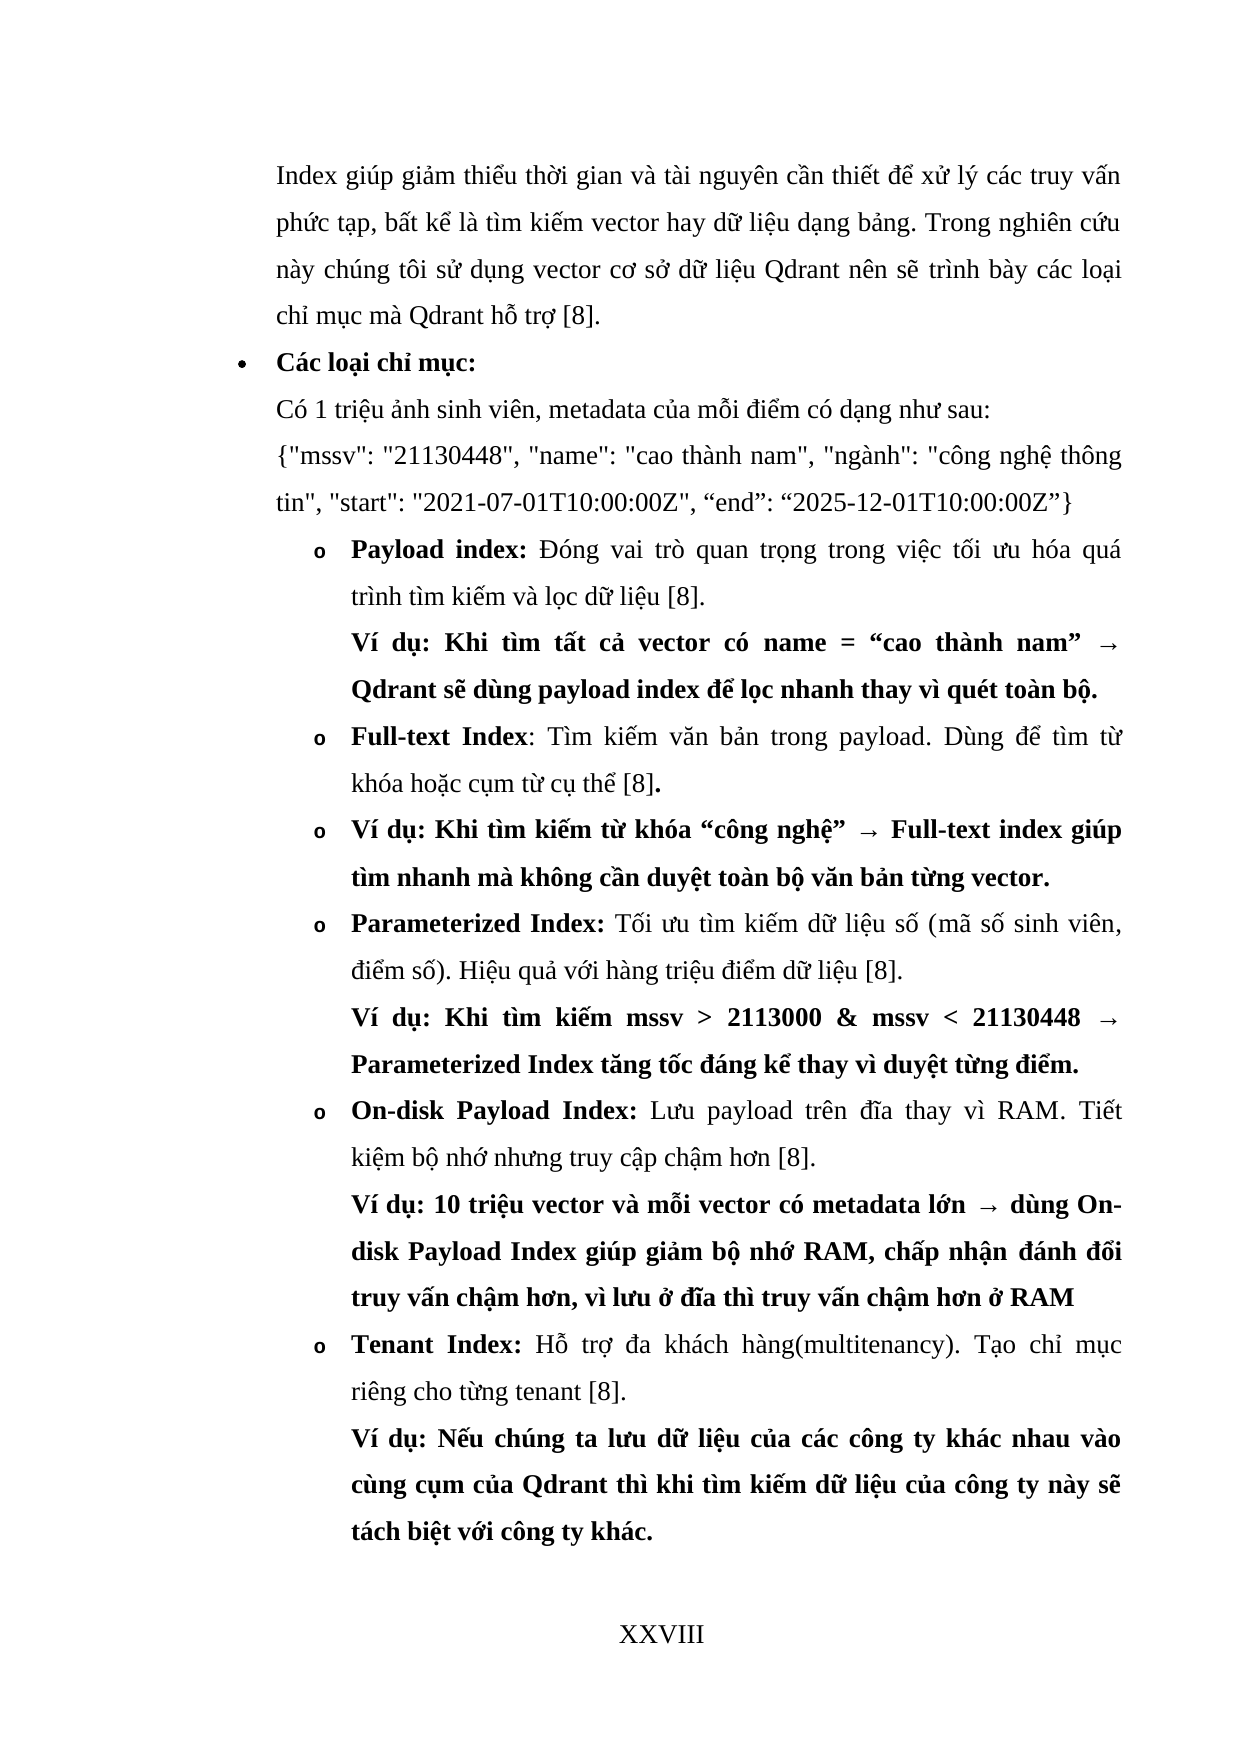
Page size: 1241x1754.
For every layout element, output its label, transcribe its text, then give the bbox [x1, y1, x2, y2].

list Các loại chỉ mục: [238, 346, 1122, 377]
text Ví dụ: Khi tìm kiếm mssv > 2113000 & mssv < 21130448 → Parameterized Index tăng tốc đáng kể thay vì duyệt từng điểm. [351, 1001, 1122, 1079]
list On-disk Payload Index: Lưu payload trên đĩa thay vì RAM. Tiết kiệm bộ nhớ nhưng truy cập chậm hơn . [313, 1094, 1122, 1173]
text Ví dụ: 10 triệu vector và mỗi vector có metadata lớn → dùng On-disk Payload Index giúp giảm bộ nhớ RAM, chấp nhận đánh đổi truy vấn chậm hơn, vì lưu ở đĩa thì truy vấn chậm hơn ở RAM [351, 1188, 1122, 1313]
text Ví dụ: Khi tìm tất cả vector có name = “cao thành nam” → Qdrant sẽ dùng payload index để lọc nhanh thay vì quét toàn bộ. [351, 627, 1122, 704]
list Tenant Index: Hỗ trợ đa khách hàng(multitenancy). Tạo chỉ mục riêng cho từng tenant . [313, 1328, 1122, 1406]
text Ví dụ: Nếu chúng ta lưu dữ liệu của các công ty khác nhau vào cùng cụm của Qdrant thì khi tìm kiếm dữ liệu của công ty này sẽ tách biệt với công ty khác. [351, 1422, 1122, 1546]
list Payload index: Đóng vai trò quan trọng trong việc tối ưu hóa quá trình tìm kiếm và lọc dữ liệu . [313, 533, 1122, 611]
text Có 1 triệu ảnh sinh viên, metadata của mỗi điểm có dạng như sau: [276, 393, 1122, 424]
text Index giúp giảm thiểu thời gian và tài nguyên cần thiết để xử lý các truy vấn phức tạp, bất kể là tìm kiếm vector hay dữ liệu dạng bảng. Trong nghiên cứu này chúng tôi sử dụng vector cơ sở dữ liệu Qdrant nên sẽ trình bày các loại chỉ mục mà Qdrant hỗ trợ . [276, 159, 1122, 331]
list Parameterized Index: Tối ưu tìm kiếm dữ liệu số (mã số sinh viên, điểm số). Hiệu quả với hàng triệu điểm dữ liệu . [313, 907, 1122, 986]
text {"mssv": "21130448", "name": "cao thành nam", "ngành": "công nghệ thông tin", "start": "2021-07-01T10:00:00Z", “end”: “2025-12-01T10:00:00Z”} [276, 439, 1122, 517]
list Ví dụ: Khi tìm kiếm từ khóa “công nghệ” → Full-text index giúp tìm nhanh mà không cần duyệt toàn bộ văn bản từng vector. [313, 814, 1122, 892]
list Full-text Index: Tìm kiếm văn bản trong payload. Dùng để tìm từ khóa hoặc cụm từ cụ thể . [313, 720, 1122, 798]
